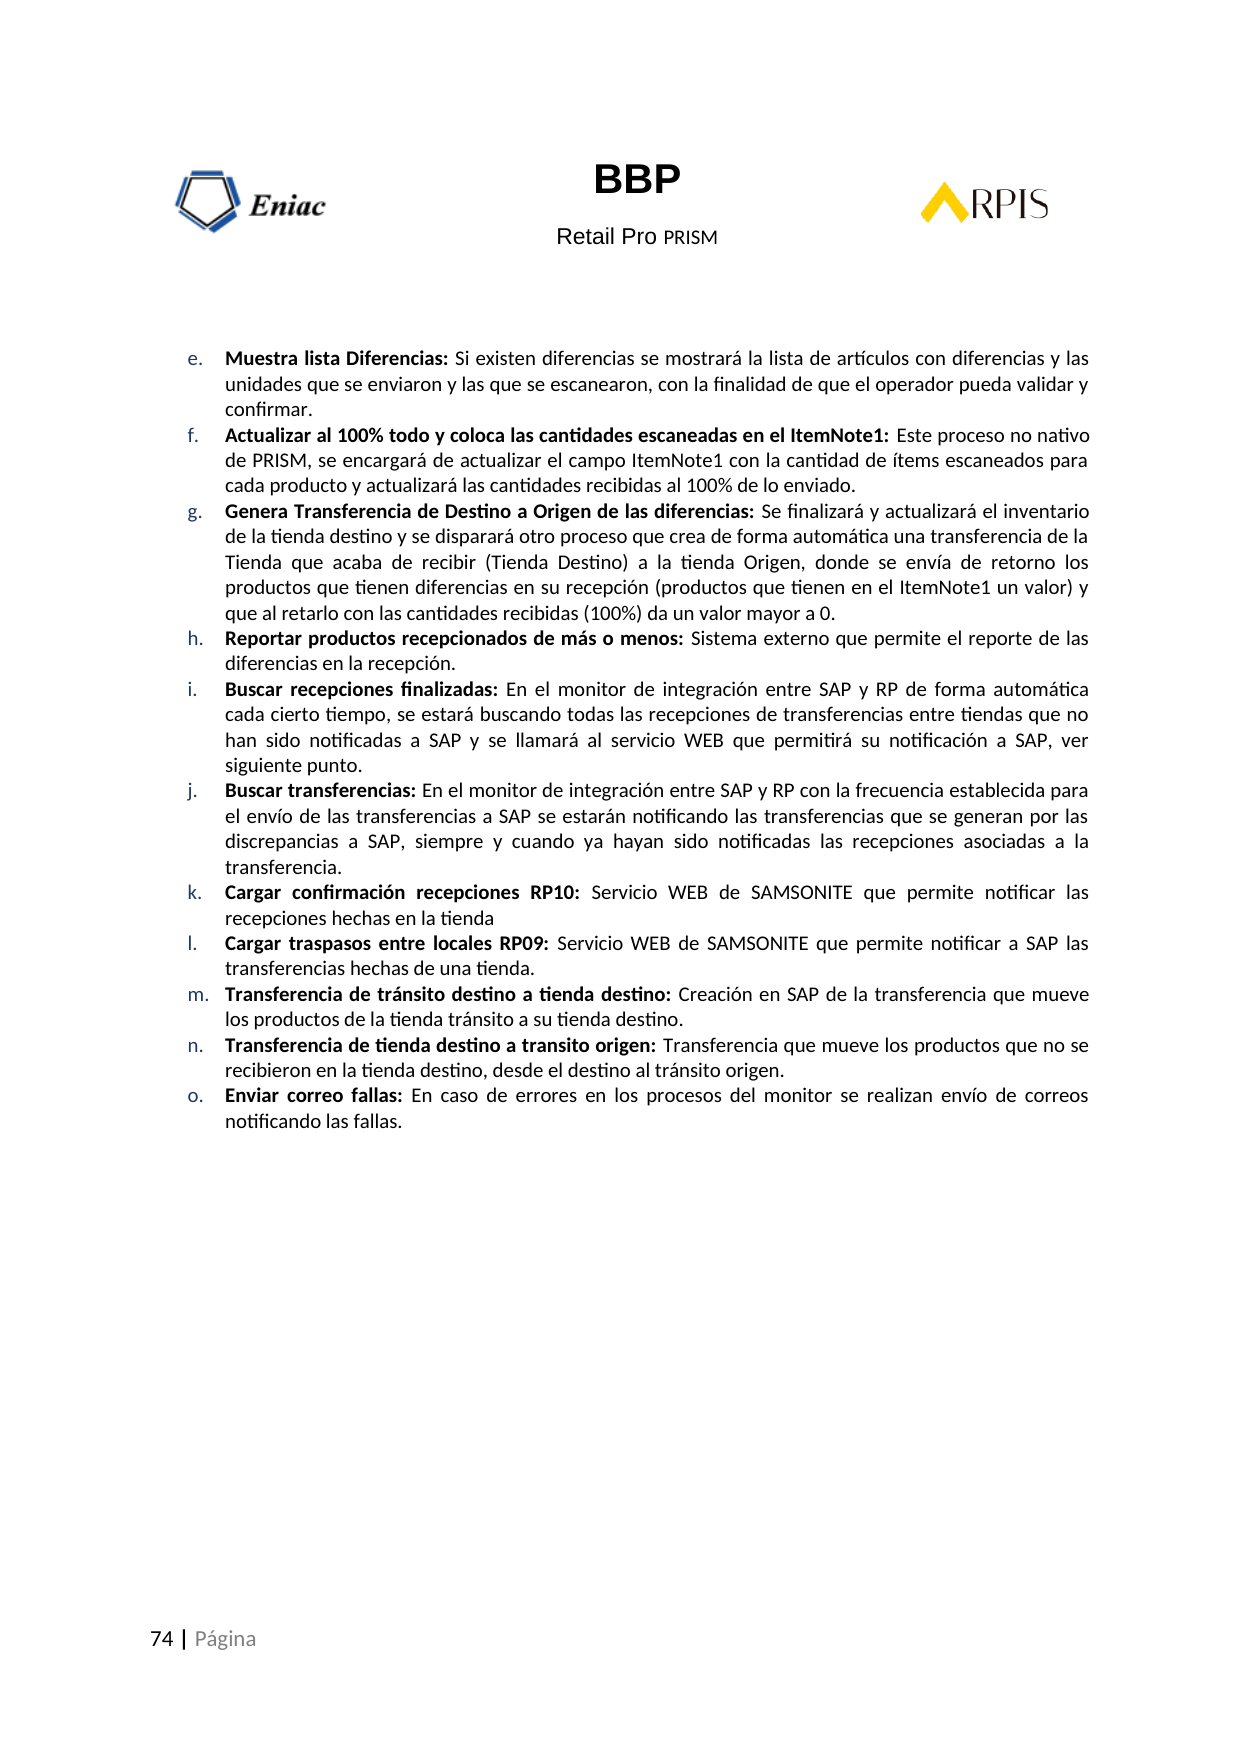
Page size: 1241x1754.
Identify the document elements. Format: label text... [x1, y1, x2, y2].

list Transferencia de tienda destino a transito origen: Transferencia que mueve los productos que no se recibieron en la tienda destino, desde el destino al tránsito origen. [187, 1032, 1090, 1083]
list Actualizar al 100% todo y coloca las cantidades escaneadas en el ItemNote1: Este proceso no nativo de PRISM, se encargará de actualizar el campo ItemNote1 con la cantidad de ítems escaneados para cada producto y actualizará las cantidades recibidas al 100% de lo enviado. [187, 422, 1090, 498]
picture [920, 180, 1048, 225]
list Cargar traspasos entre locales RP09: Servicio WEB de SAMSONITE que permite notificar a SAP las transferencias hechas de una tienda. [187, 930, 1090, 981]
list Muestra lista Diferencias: Si existen diferencias se mostrará la lista de artículos con diferencias y las unidades que se enviaron y las que se escanearon, con la finalidad de que el operador pueda validar y confirmar. [187, 346, 1090, 422]
list Buscar recepciones finalizadas: En el monitor de integración entre SAP y RP de forma automática cada cierto tiempo, se estará buscando todas las recepciones de transferencias entre tiendas que no han sido notificadas a SAP y se llamará al servicio WEB que permitirá su notificación a SAP, ver siguiente punto. [187, 676, 1090, 778]
list Reportar productos recepcionados de más o menos: Sistema externo que permite el reporte de las diferencias en la recepción. [187, 625, 1090, 676]
list Cargar confirmación recepciones RP10: Servicio WEB de SAMSONITE que permite notificar las recepciones hechas en la tienda [187, 879, 1090, 930]
list Transferencia de tránsito destino a tienda destino: Creación en SAP de la transferencia que mueve los productos de la tienda tránsito a su tienda destino. [187, 981, 1090, 1032]
list Buscar transferencias: En el monitor de integración entre SAP y RP con la frecuencia establecida para el envío de las transferencias a SAP se estarán notificando las transferencias que se generan por las discrepancias a SAP, siempre y cuando ya hayan sido notificadas las recepciones asociadas a la transferencia. [187, 778, 1090, 879]
list Enviar correo fallas: En caso de errores en los procesos del monitor se realizan envío de correos notificando las fallas. [187, 1083, 1090, 1133]
list Genera Transferencia de Destino a Origen de las diferencias: Se finalizará y actualizará el inventario de la tienda destino y se disparará otro proceso que crea de forma automática una transferencia de la Tienda que acaba de recibir (Tienda Destino) a la tienda Origen, donde se envía de retorno los productos que tienen diferencias en su recepción (productos que tienen en el ItemNote1 un valor) y que al retarlo con las cantidades recibidas (100%) da un valor mayor a 0. [187, 498, 1090, 625]
picture [172, 164, 331, 240]
